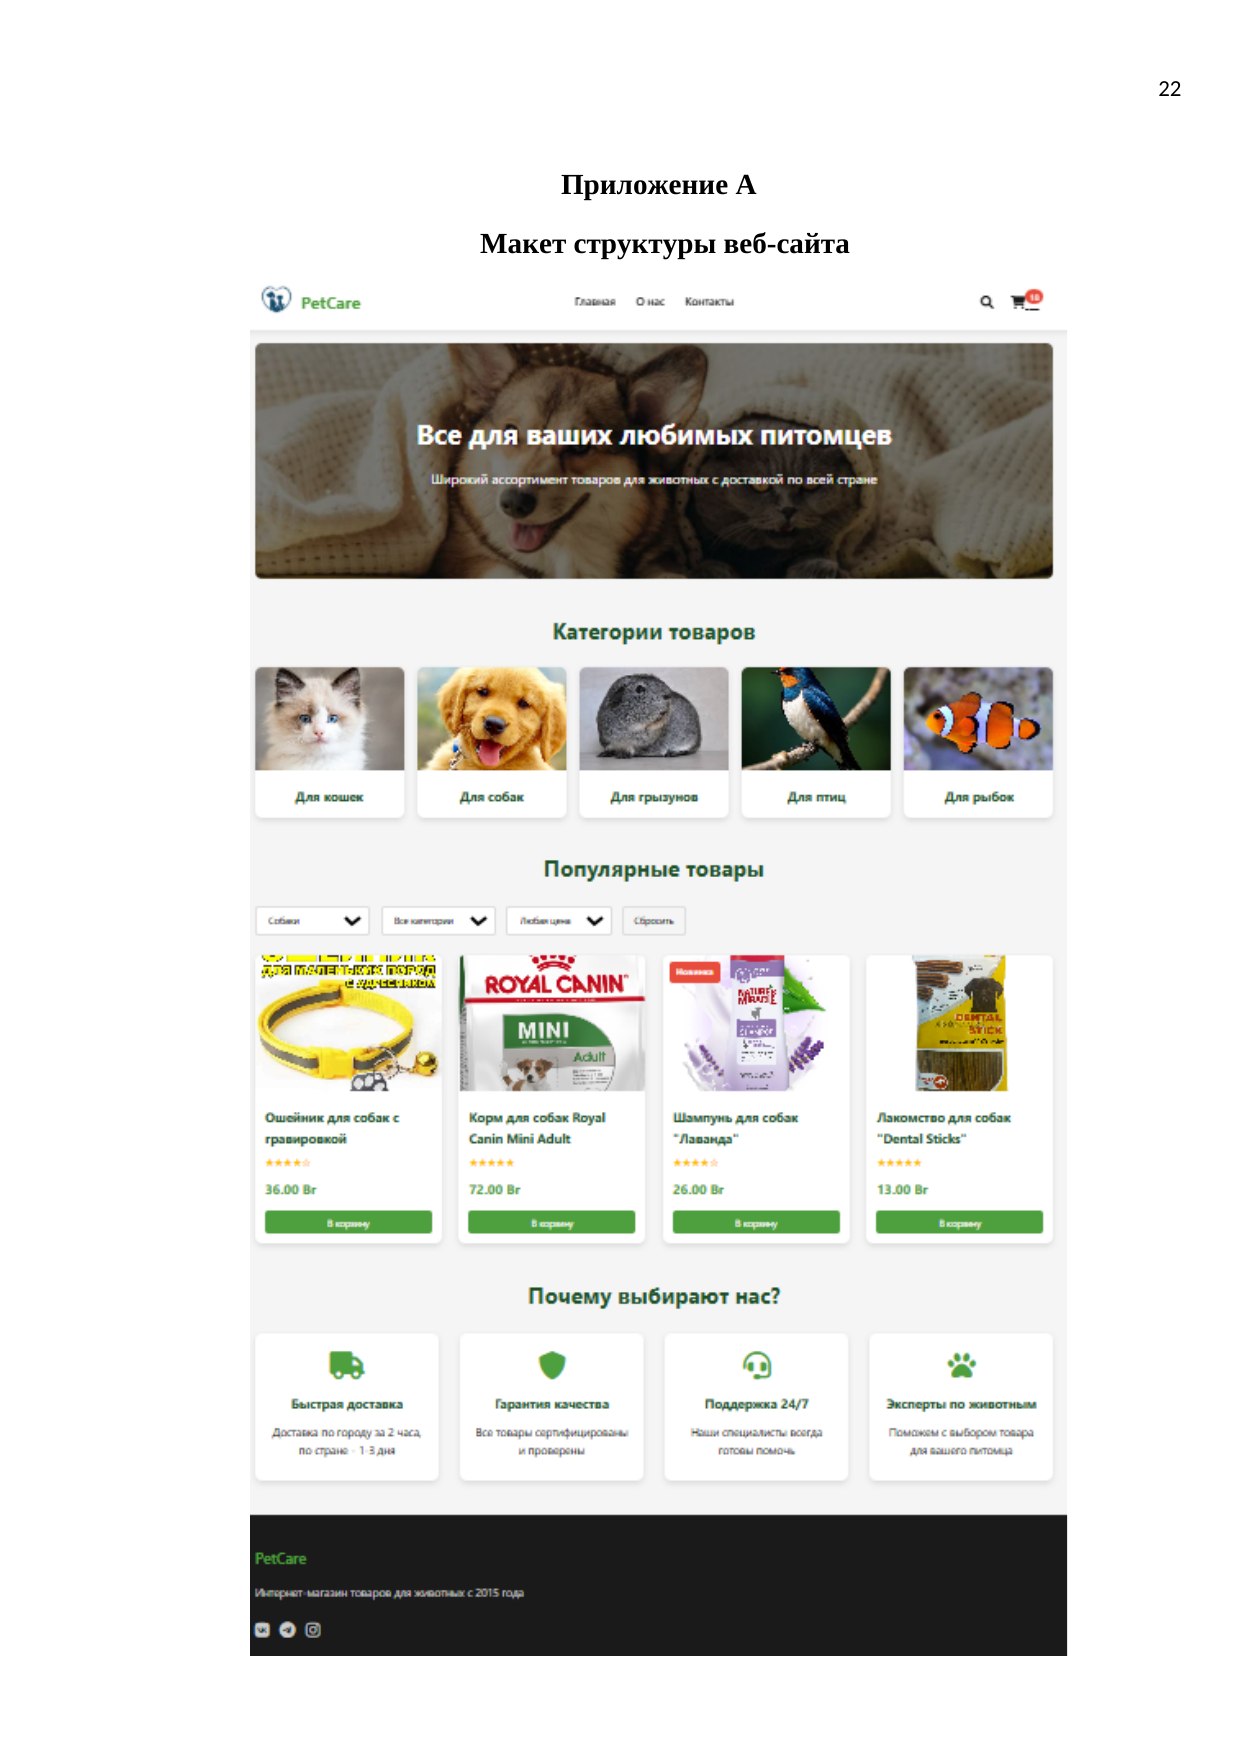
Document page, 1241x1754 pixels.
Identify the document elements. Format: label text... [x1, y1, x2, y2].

text Макет структуры веб-сайта [136, 226, 1181, 259]
picture [250, 278, 1068, 1656]
subtitle Приложение А [136, 167, 1181, 201]
